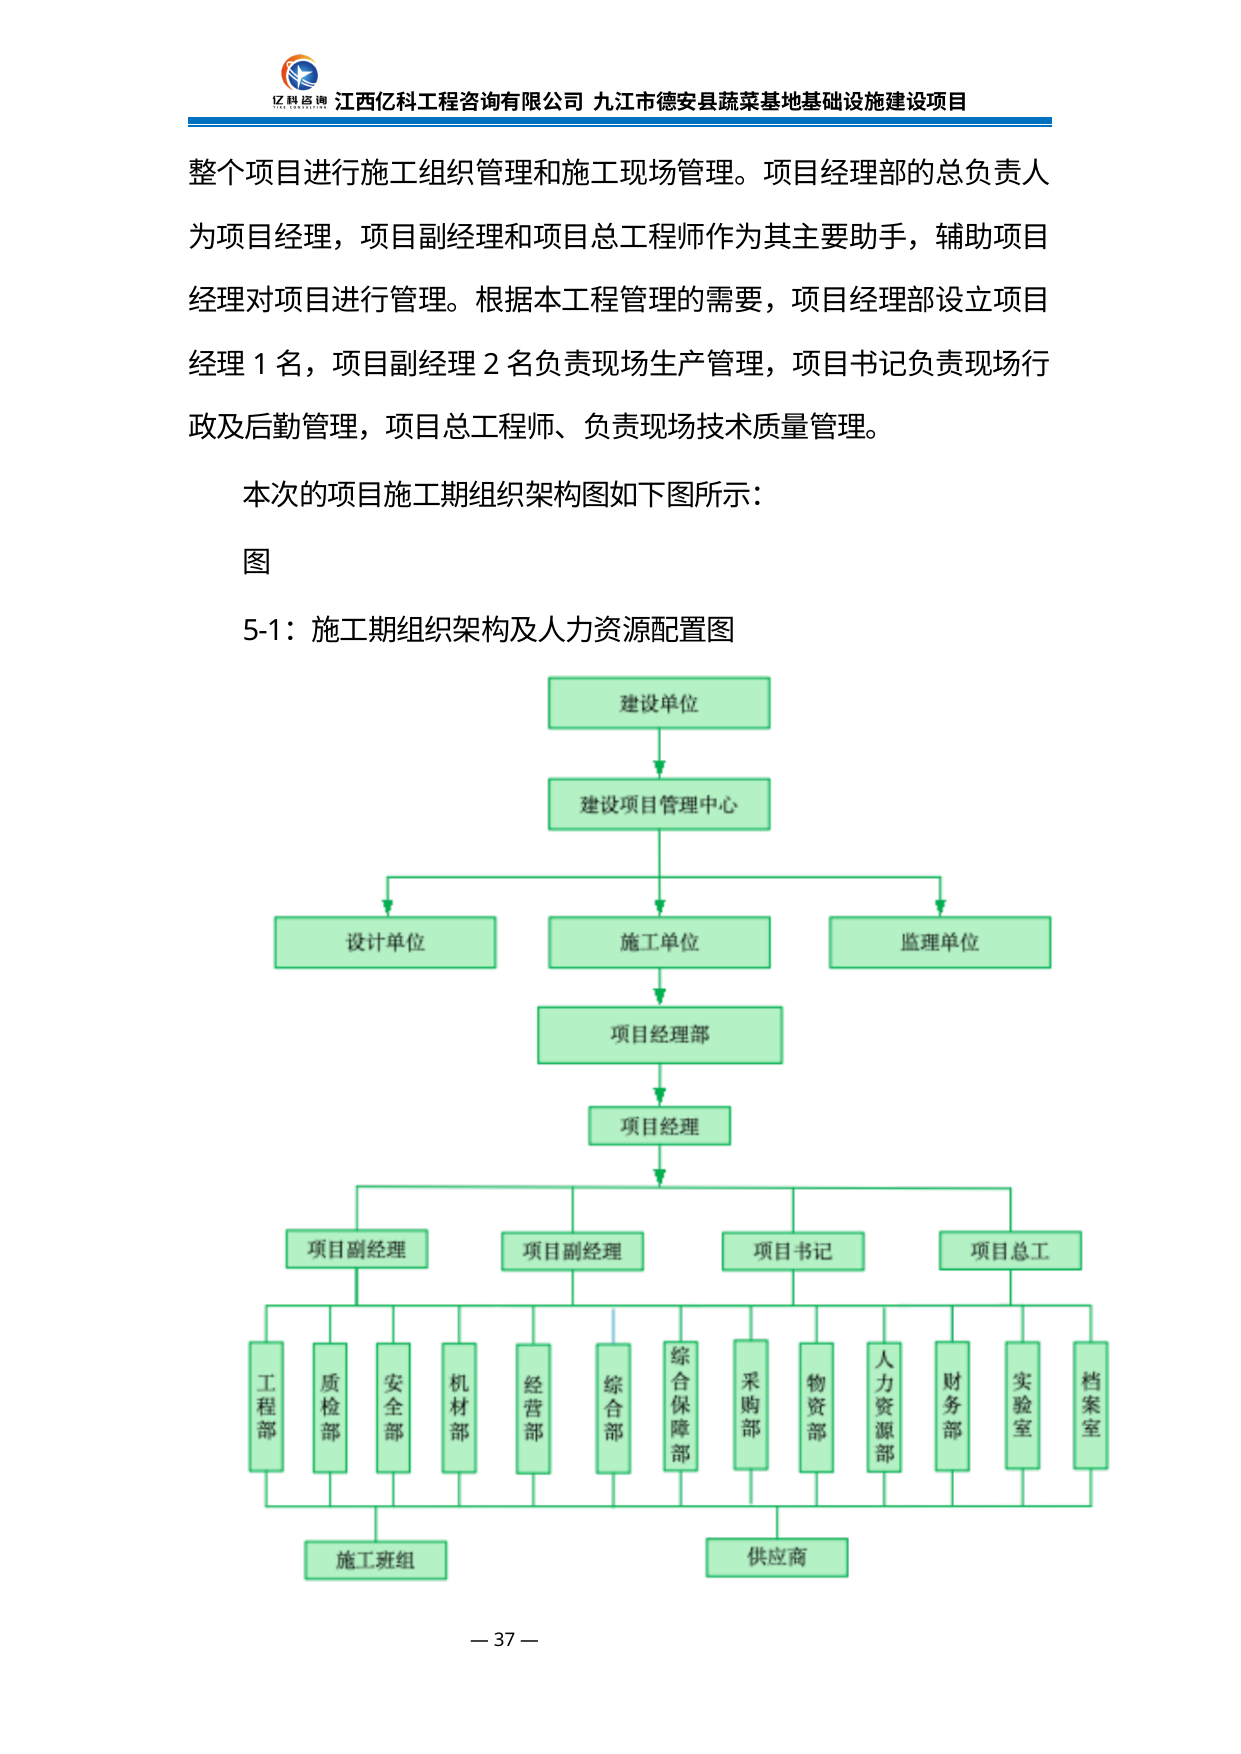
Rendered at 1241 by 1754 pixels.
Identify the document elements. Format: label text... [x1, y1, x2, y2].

picture [246, 674, 1111, 1583]
text 本次的项目施工期组织架构图如下图所示： [188, 471, 1052, 514]
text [188, 150, 1052, 446]
text 5-1：施工期组织架构及人力资源配置图 [188, 607, 1052, 649]
text 图 [188, 539, 1052, 581]
picture [271, 53, 329, 110]
